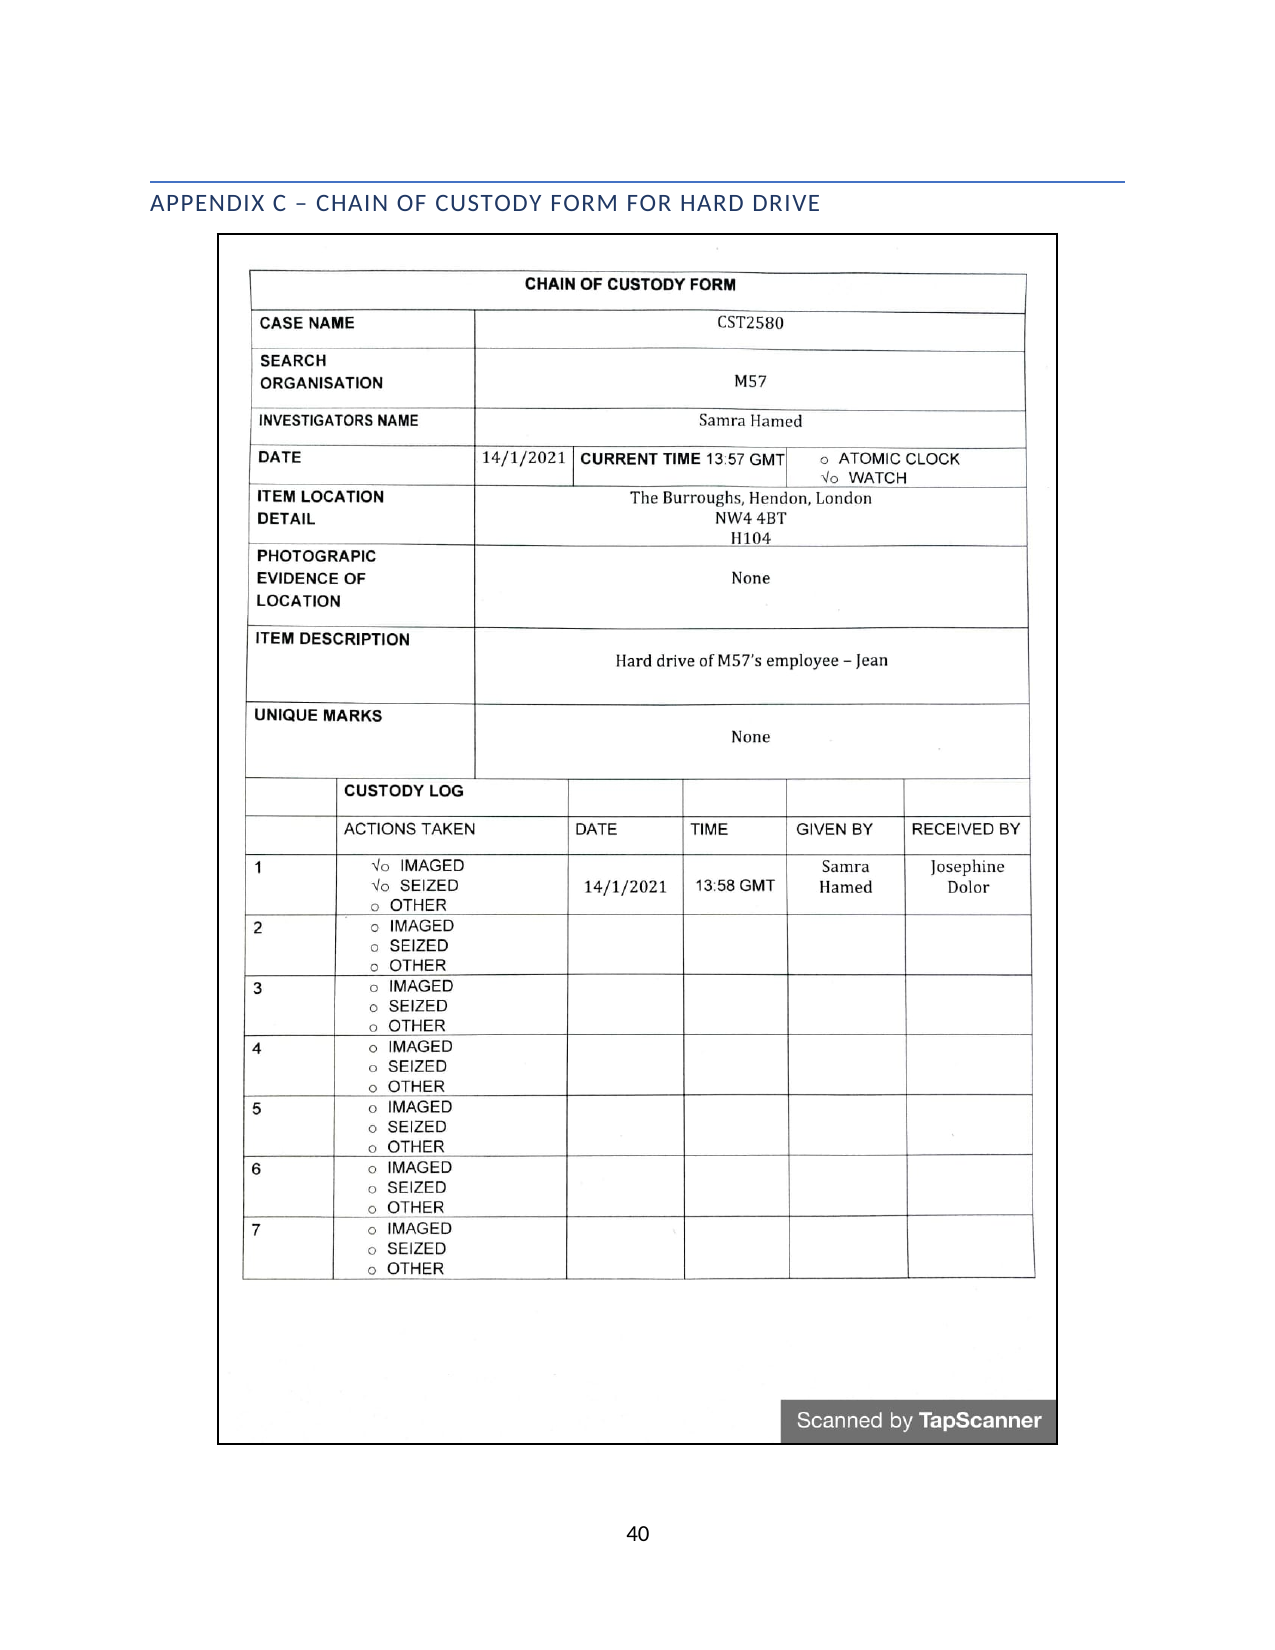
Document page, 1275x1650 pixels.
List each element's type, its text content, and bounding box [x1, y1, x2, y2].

picture [219, 235, 1056, 1443]
subtitle Appendix C – CHAIN OF CUSTODY FORM FOR HARD DRIVE [150, 183, 1125, 217]
